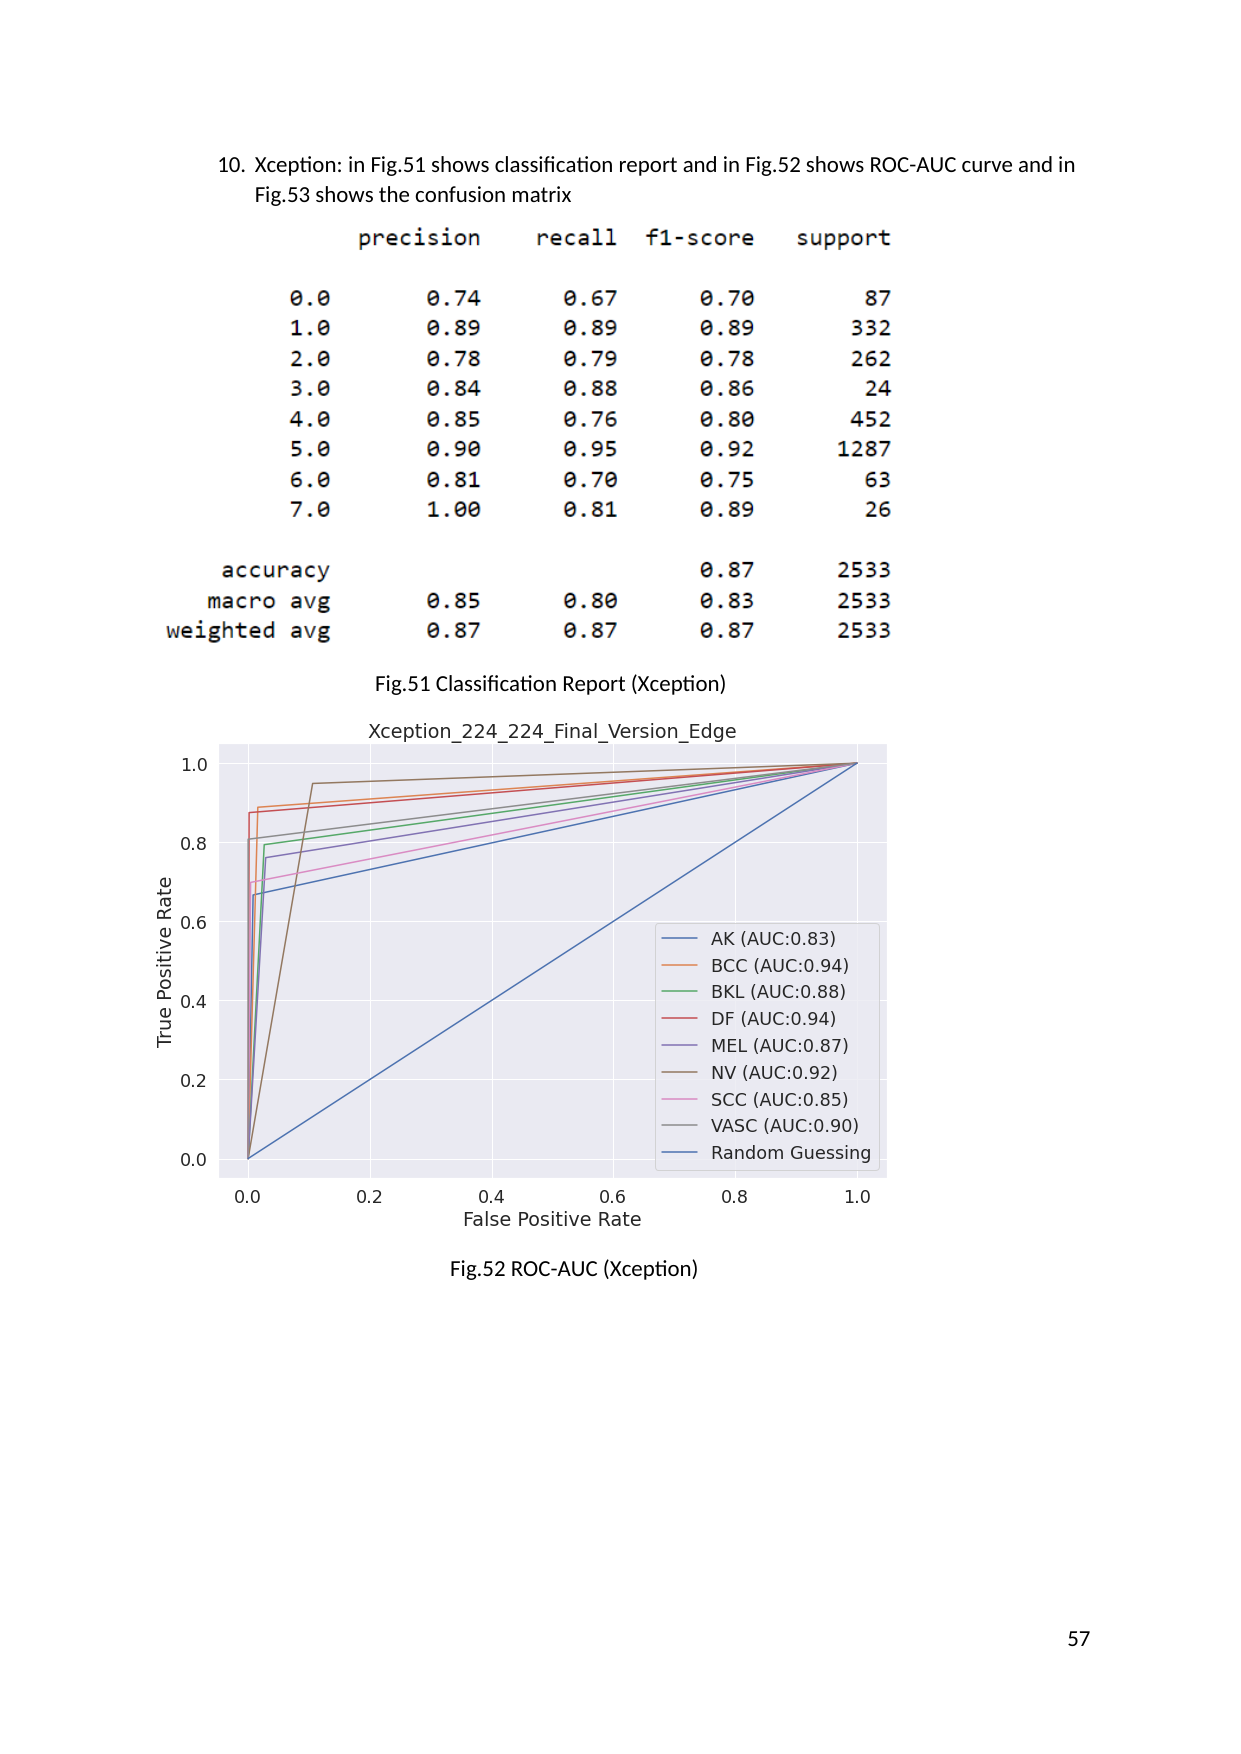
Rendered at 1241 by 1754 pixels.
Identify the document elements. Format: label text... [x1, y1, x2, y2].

list Xception: in Fig.51 shows classification report and in Fig.52 shows ROC-AUC curve and in Fig.53 shows the confusion matrix [217, 150, 1090, 208]
picture [150, 227, 906, 651]
picture [150, 716, 893, 1236]
text Fig.51 Classification Report (Xception) [375, 669, 1090, 698]
text Fig.52 ROC-AUC (Xception) [375, 1254, 1090, 1283]
